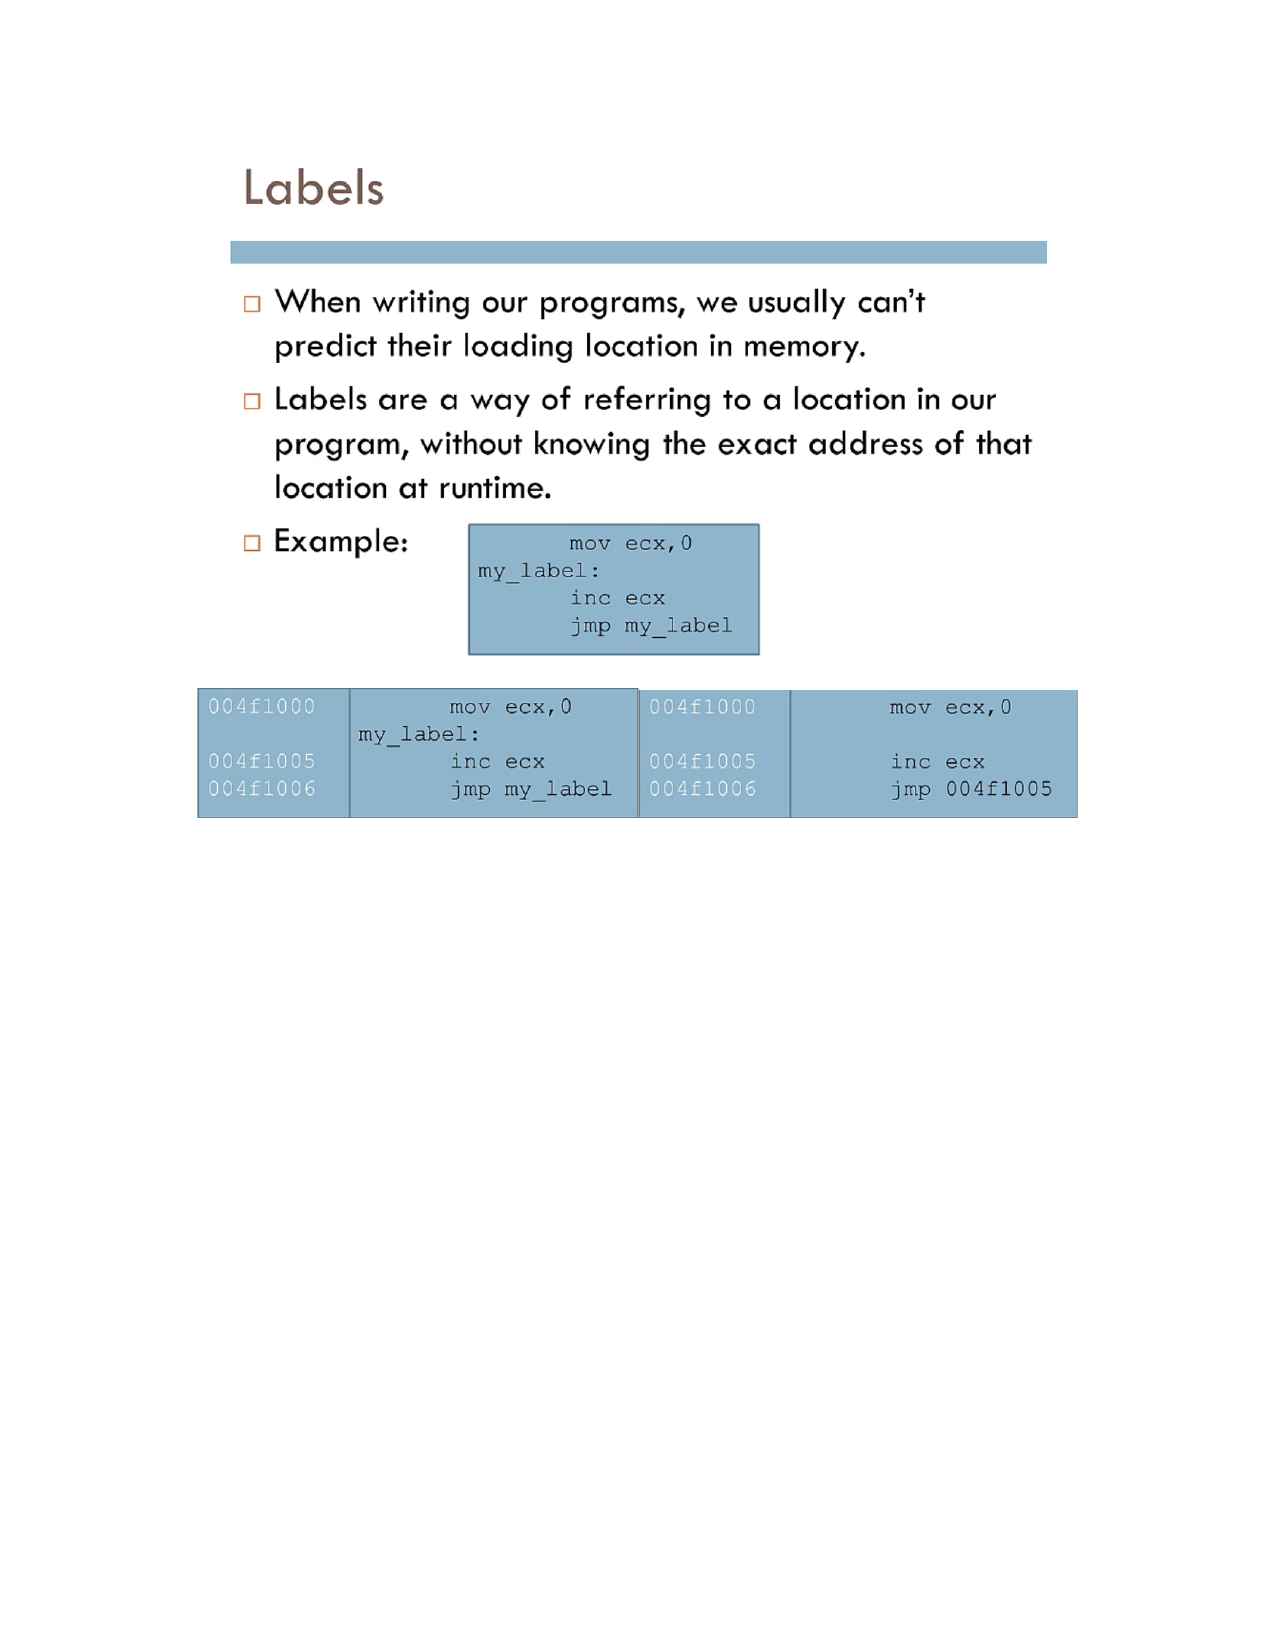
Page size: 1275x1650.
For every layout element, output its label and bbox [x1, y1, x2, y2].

picture [197, 688, 1078, 818]
picture [228, 149, 1047, 669]
